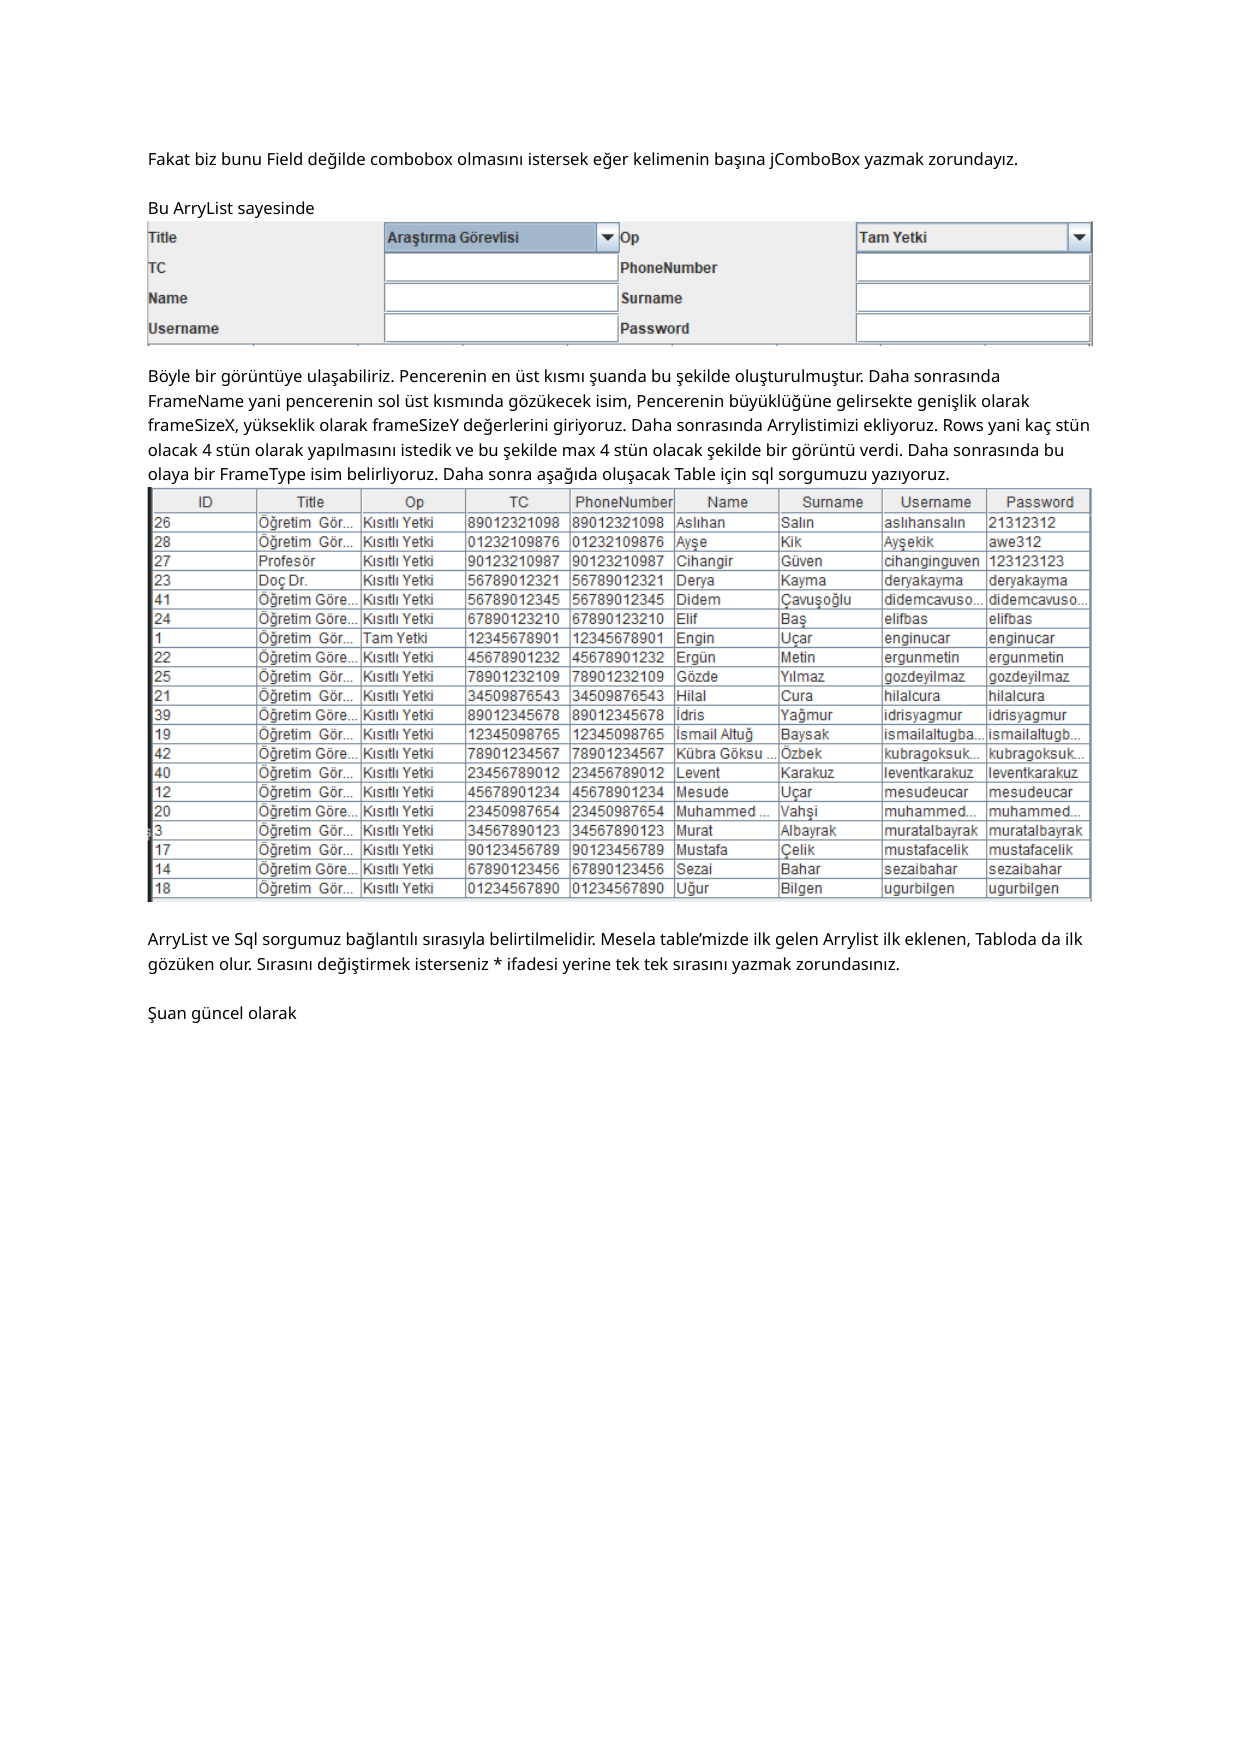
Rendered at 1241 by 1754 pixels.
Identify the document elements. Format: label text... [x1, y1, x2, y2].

picture [147, 487, 1093, 902]
text Böyle bir görüntüye ulaşabiliriz. Pencerenin en üst kısmı şuanda bu şekilde oluşturulmuştur. Daha sonrasında FrameName yani pencerenin sol üst kısmında gözükecek isim, Pencerenin büyüklüğüne gelirsekte genişlik olarak frameSizeX, yükseklik olarak frameSizeY değerlerini giriyoruz. Daha sonrasında Arrylistimizi ekliyoruz. Rows yani kaç stün olacak 4 stün olarak yapılmasını istedik ve bu şekilde max 4 stün olacak şekilde bir görüntü verdi. Daha sonrasında bu olaya bir FrameType isim belirliyoruz. Daha sonra aşağıda oluşacak Table için sql sorgumuzu yazıyoruz. ArryList ve Sql sorgumuz bağlantılı sırasıyla belirtilmelidir. Mesela table’mizde ilk gelen Arrylist ilk eklenen, Tabloda da ilk gözüken olur. Sırasını değiştirmek isterseniz * ifadesi yerine tek tek sırasını yazmak zorundasınız. Şuan güncel olarak Bu fotoğrafta gözükecek kısma kadar geldik. Şimdi daha kodlama kısımlarına geçip anlatacağım. CreateFrame.main() methodu parametreleri ile bu şekilde çalışır. Frame verilen bilgilere göre oluşturur. Daa sonrasında sırasıyla ilk önce almış olduğumuz ArryListlerimizi Buradan özelliğine göre çözümleyip menüye ekliyoruz. Detayları başlıklarda anlatacağım… Şimdi butonları nasıl menüye ekleyeceğimizi göstereceğim… CreateFrame classında [148, 365, 1093, 487]
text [148, 148, 1093, 221]
picture [147, 221, 1093, 346]
text Böyle bir görüntüye ulaşabiliriz. Pencerenin en üst kısmı şuanda bu şekilde oluşturulmuştur. Daha sonrasında FrameName yani pencerenin sol üst kısmında gözükecek isim, Pencerenin büyüklüğüne gelirsekte genişlik olarak frameSizeX, yükseklik olarak frameSizeY değerlerini giriyoruz. Daha sonrasında Arrylistimizi ekliyoruz. Rows yani kaç stün olacak 4 stün olarak yapılmasını istedik ve bu şekilde max 4 stün olacak şekilde bir görüntü verdi. Daha sonrasında bu olaya bir FrameType isim belirliyoruz. Daha sonra aşağıda oluşacak Table için sql sorgumuzu yazıyoruz. ArryList ve Sql sorgumuz bağlantılı sırasıyla belirtilmelidir. Mesela table’mizde ilk gelen Arrylist ilk eklenen, Tabloda da ilk gözüken olur. Sırasını değiştirmek isterseniz * ifadesi yerine tek tek sırasını yazmak zorundasınız. Şuan güncel olarak Bu fotoğrafta gözükecek kısma kadar geldik. Şimdi daha kodlama kısımlarına geçip anlatacağım. CreateFrame.main() methodu parametreleri ile bu şekilde çalışır. Frame verilen bilgilere göre oluşturur. Daa sonrasında sırasıyla ilk önce almış olduğumuz ArryListlerimizi Buradan özelliğine göre çözümleyip menüye ekliyoruz. Detayları başlıklarda anlatacağım… Şimdi butonları nasıl menüye ekleyeceğimizi göstereceğim… CreateFrame classında [148, 902, 1093, 1024]
